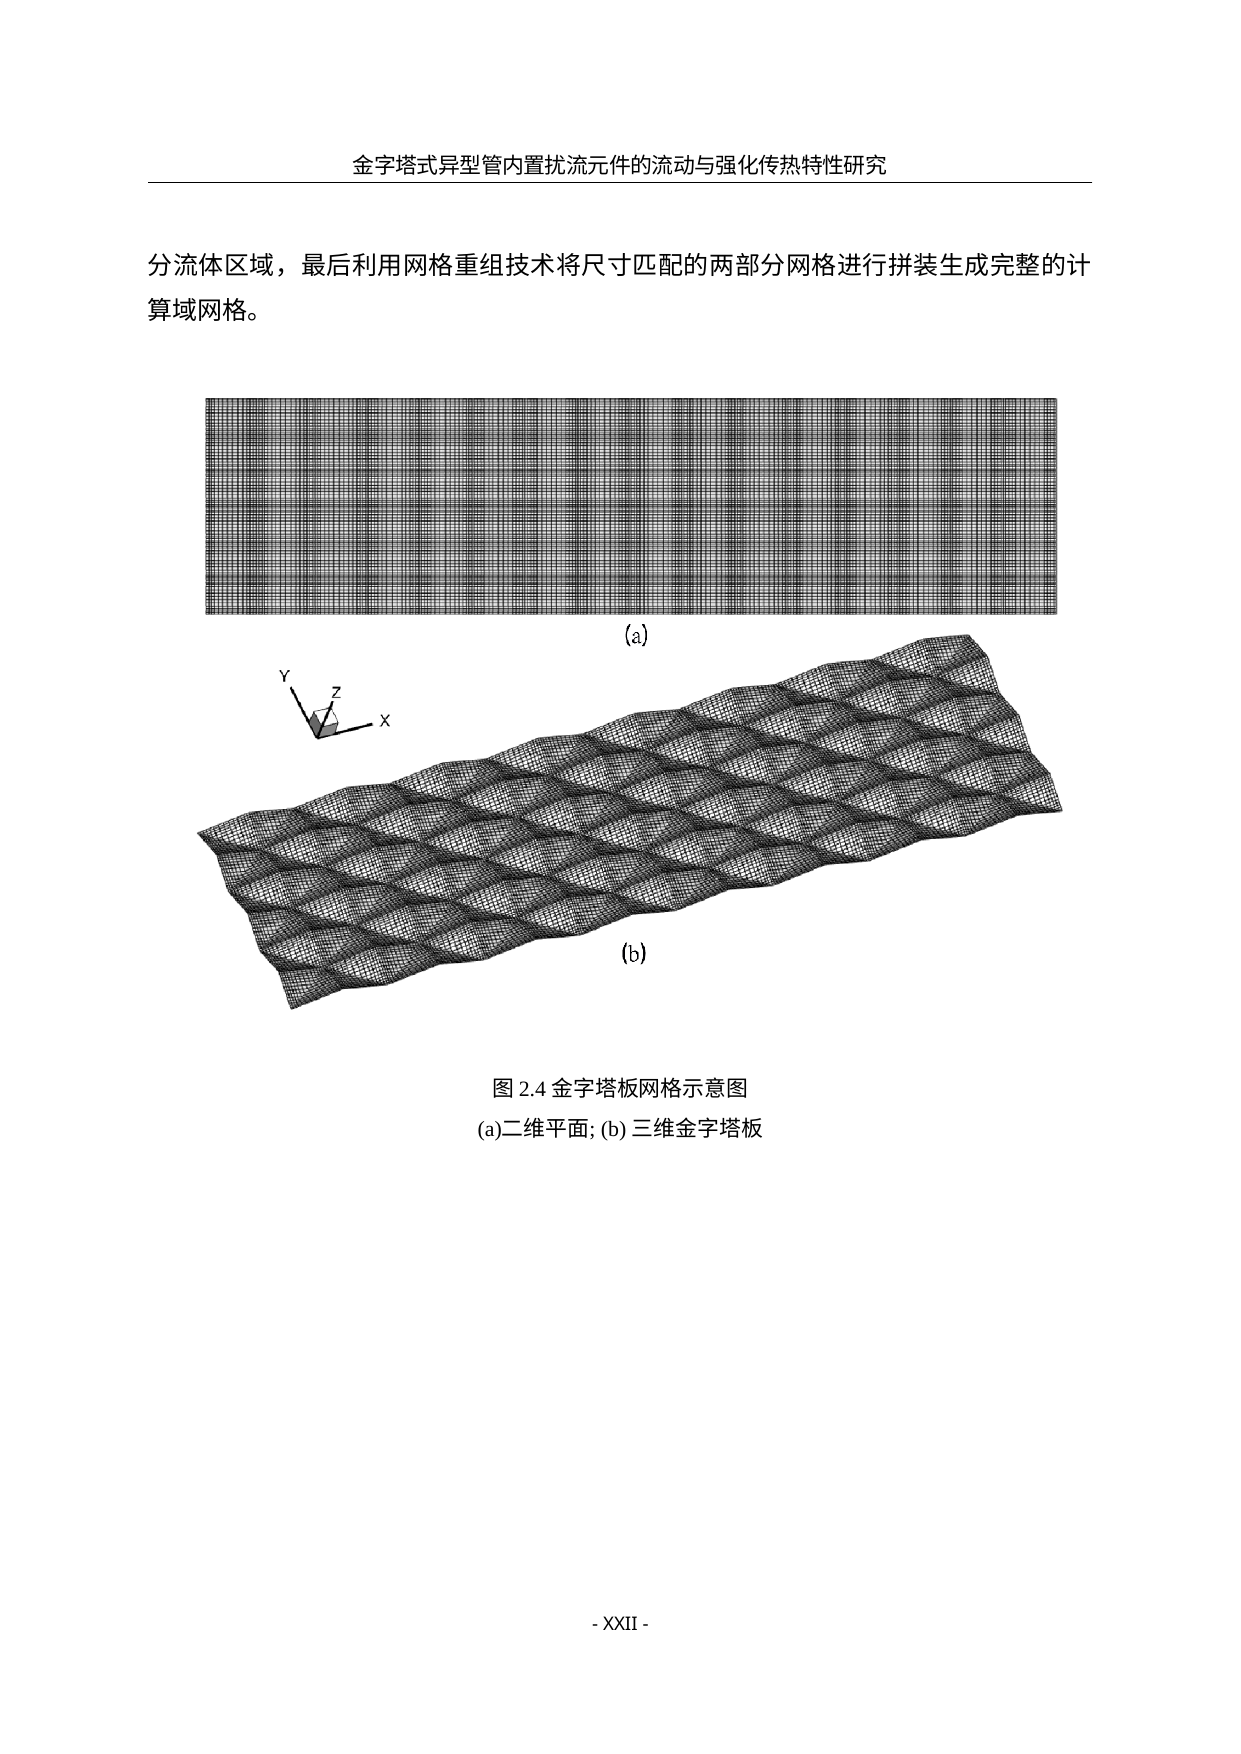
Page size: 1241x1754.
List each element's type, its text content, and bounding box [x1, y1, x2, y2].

picture [191, 391, 1066, 1013]
text 图2.4 金字塔板网格示意图 [148, 1071, 1092, 1103]
text (a)二维平面; (b) 三维金字塔板 [148, 1111, 1092, 1143]
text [148, 246, 1092, 327]
